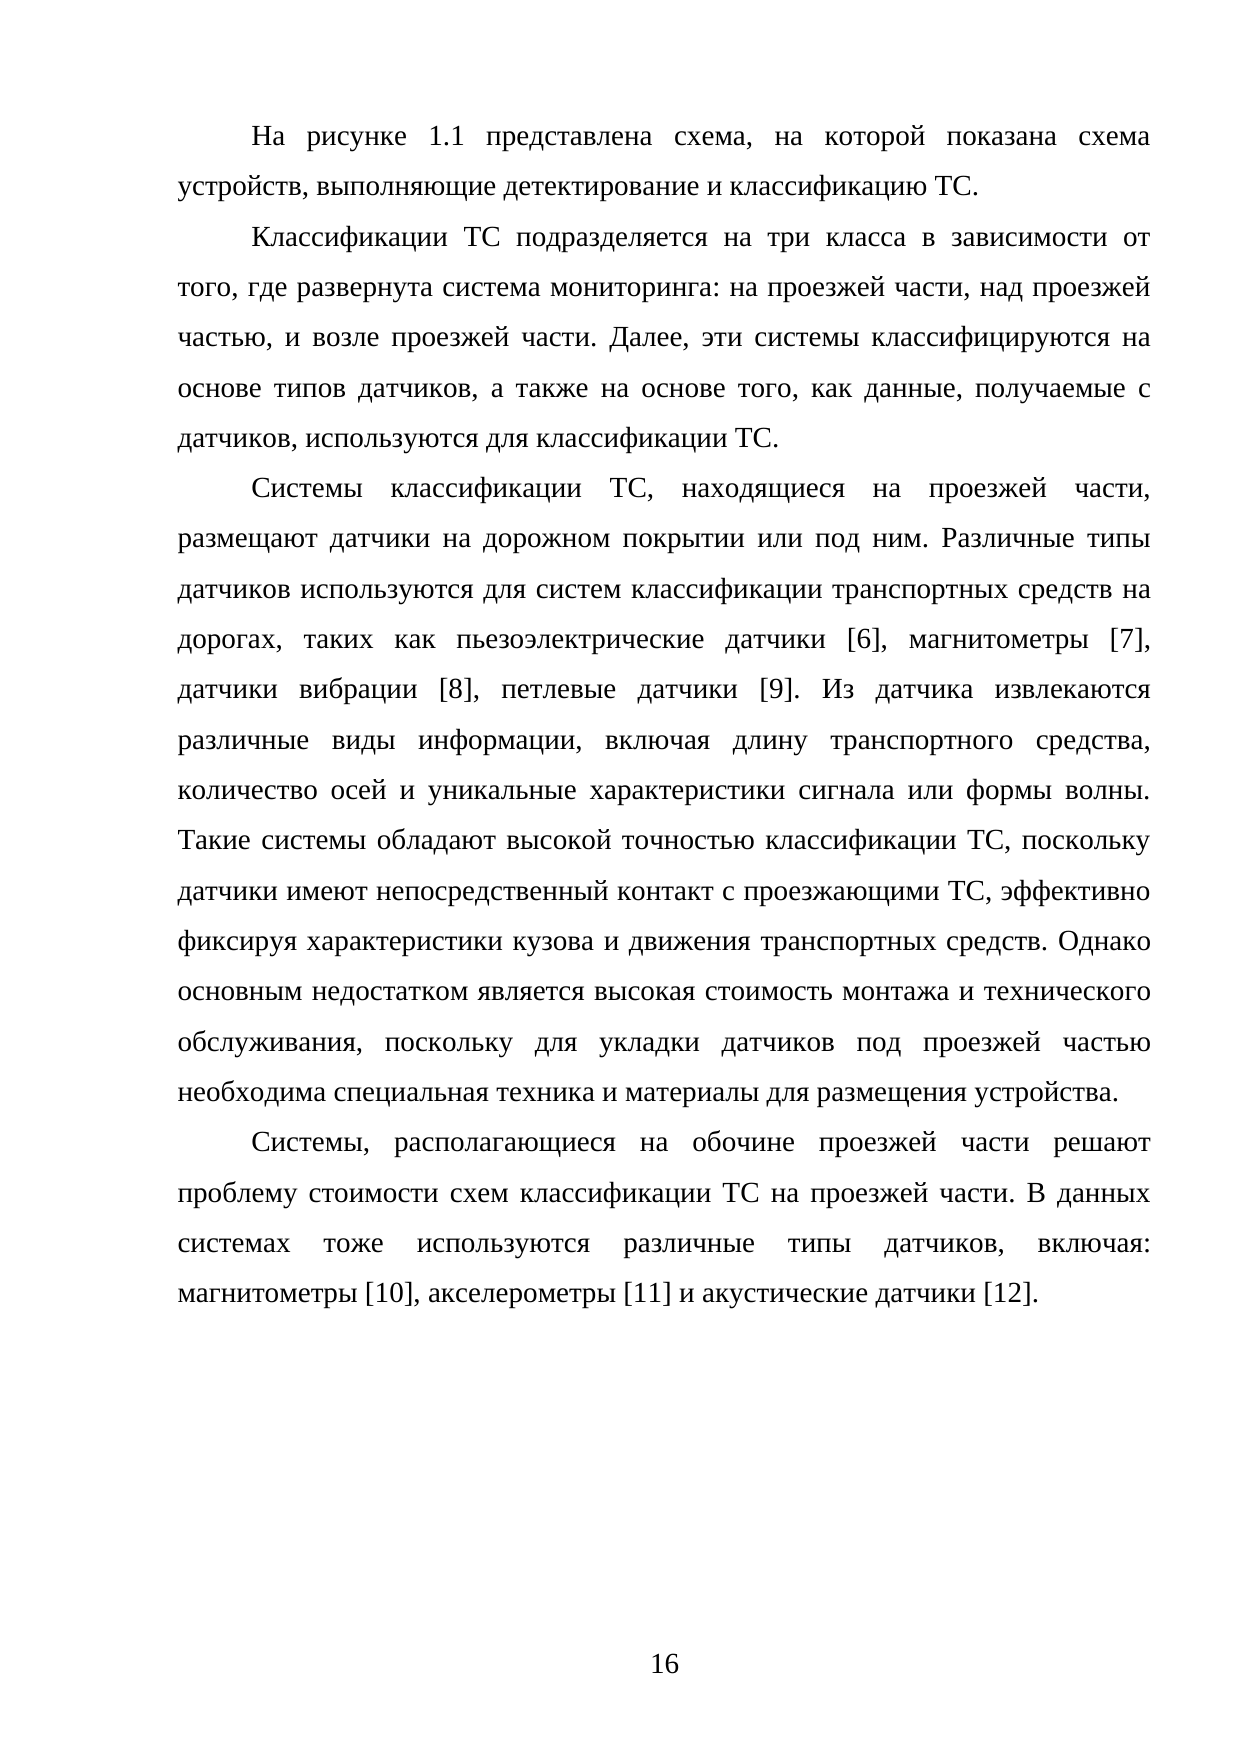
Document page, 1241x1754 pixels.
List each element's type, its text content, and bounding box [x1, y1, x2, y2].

text Системы, располагающиеся на обочине проезжей части решают проблему стоимости схем классификации ТС на проезжей части. В данных системах тоже используются различные типы датчиков, включая: магнитометры [10], акселерометры [11] и акустические датчики [12]. [177, 1124, 1152, 1309]
text Системы классификации ТС, находящиеся на проезжей части, размещают датчики на дорожном покрытии или под ним. Различные типы датчиков используются для систем классификации транспортных средств на дорогах, таких как пьезоэлектрические датчики [6], магнитометры [7], датчики вибрации [8], петлевые датчики [9]. Из датчика извлекаются различные виды информации, включая длину транспортного средства, количество осей и уникальные характеристики сигнала или формы волны. Такие системы обладают высокой точностью классификации ТС, поскольку датчики имеют непосредственный контакт с проезжающими ТС, эффективно фиксируя характеристики кузова и движения транспортных средств. Однако основным недостатком является высокая стоимость монтажа и технического обслуживания, поскольку для укладки датчиков под проезжей частью необходима специальная техника и материалы для размещения устройства. [177, 470, 1152, 1108]
text Классификации ТС подразделяется на три класса в зависимости от того, где развернута система мониторинга: на проезжей части, над проезжей частью, и возле проезжей части. Далее, эти системы классифицируются на основе типов датчиков, а также на основе того, как данные, получаемые с датчиков, используются для классификации ТС. [177, 219, 1152, 453]
text На рисунке 1.1 представлена схема, на которой показана схема устройств, выполняющие детектирование и классификацию ТС. [177, 118, 1152, 202]
